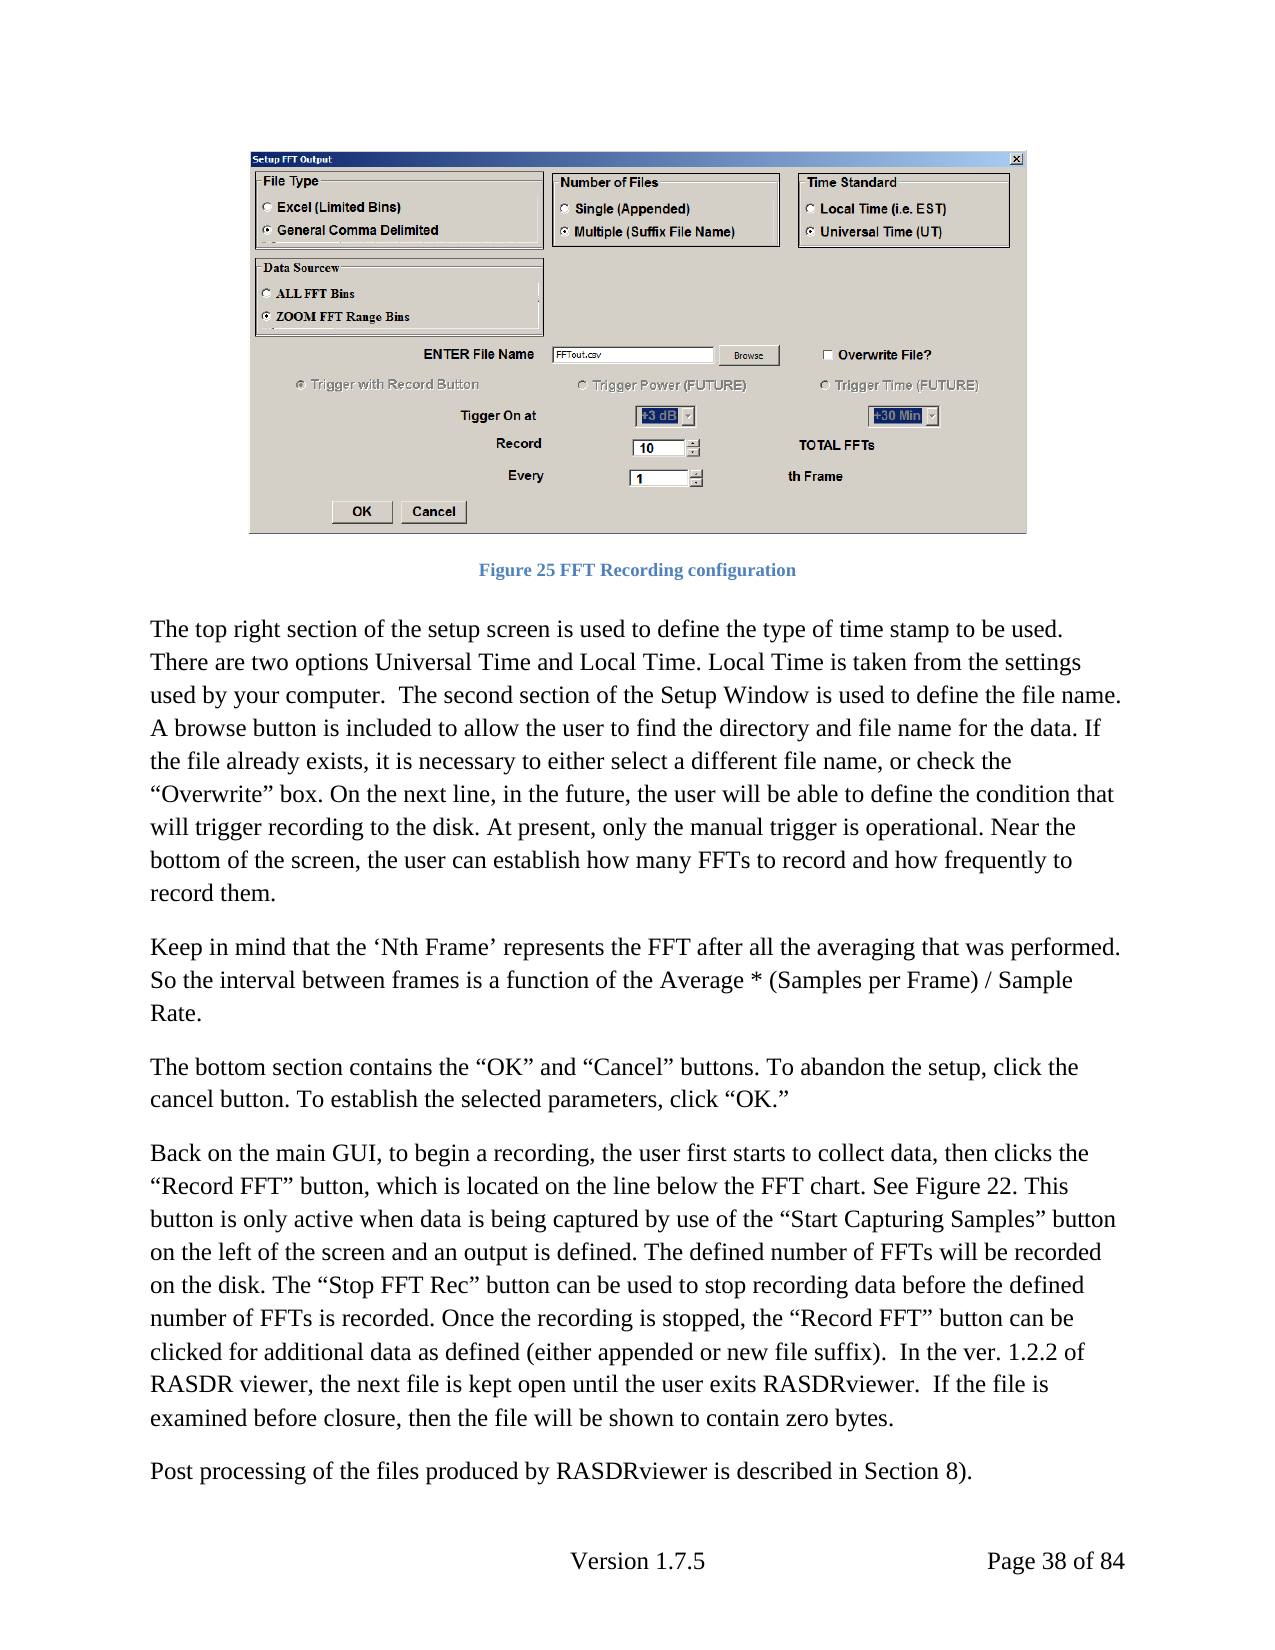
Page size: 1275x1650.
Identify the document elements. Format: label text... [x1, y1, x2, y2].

text Keep in mind that the ‘Nth Frame’ represents the FFT after all the averaging that was performed. So the interval between frames is a function of the Average * (Samples per Frame) / Sample Rate. [150, 932, 1125, 1026]
picture [248, 150, 1027, 534]
text The bottom section contains the “OK” and “Cancel” buttons. To abandon the setup, click the cancel button. To establish the selected parameters, click “OK.” [150, 1052, 1125, 1113]
text Back on the main GUI, to begin a recording, the user first starts to collect data, then clicks the “Record FFT” button, which is located on the line below the FFT chart. See Figure 22. This button is only active when data is being captured by use of the “Start Capturing Samples” button on the left of the screen and an output is defined. The defined number of FFTs will be recorded on the disk. The “Stop FFT Rec” button can be used to stop recording data before the defined number of FFTs is recorded. Once the recording is stopped, the “Record FFT” button can be clicked for additional data as defined (either appended or new file suffix). In the ver. 1.2.2 of RASDR viewer, the next file is kept open until the user exits RASDRviewer. If the file is examined before closure, then the file will be shown to contain zero bytes. [150, 1138, 1125, 1431]
text Post processing of the files produced by RASDRviewer is described in Section 8). [150, 1456, 1125, 1485]
text Figure 25 FFT Recording configuration [150, 559, 1125, 580]
text The top right section of the setup screen is used to define the type of time stamp to be used. There are two options Universal Time and Local Time. Local Time is taken from the settings used by your computer. The second section of the Setup Window is used to define the file name. A browse button is included to allow the user to find the directory and file name for the data. If the file already exists, it is necessary to either select a different file name, or check the “Overwrite” box. On the next line, in the future, the user will be able to define the condition that will trigger recording to the disk. At present, only the manual trigger is operational. Near the bottom of the screen, the user can establish how many FFTs to record and how frequently to record them. [150, 614, 1125, 907]
